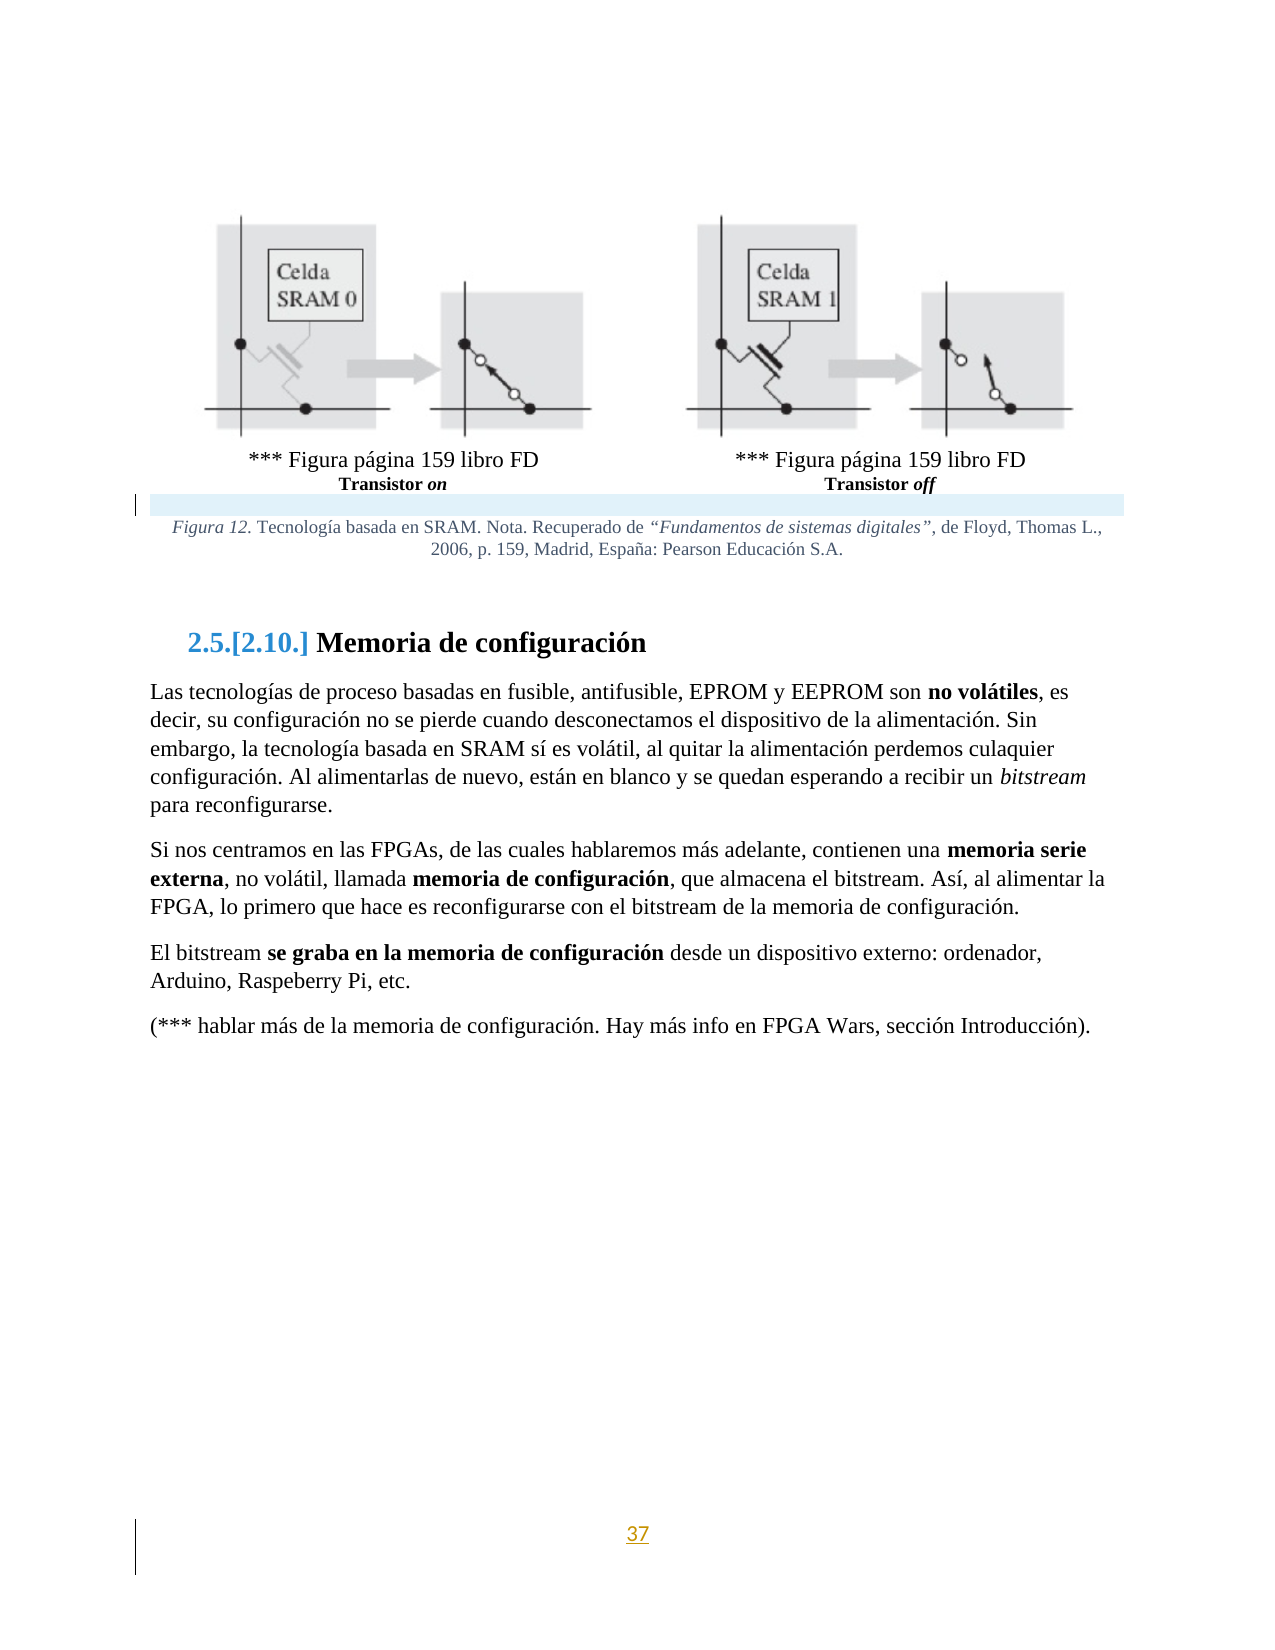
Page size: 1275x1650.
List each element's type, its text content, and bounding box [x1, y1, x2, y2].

table_header [637, 195, 1124, 473]
table_cell Transistor off [637, 473, 1124, 494]
picture [174, 195, 613, 447]
table_cell Transistor on [150, 473, 637, 494]
table_header [150, 195, 637, 473]
picture [664, 195, 1097, 447]
table_cell Tecnología basada en SRAM [150, 516, 1124, 580]
